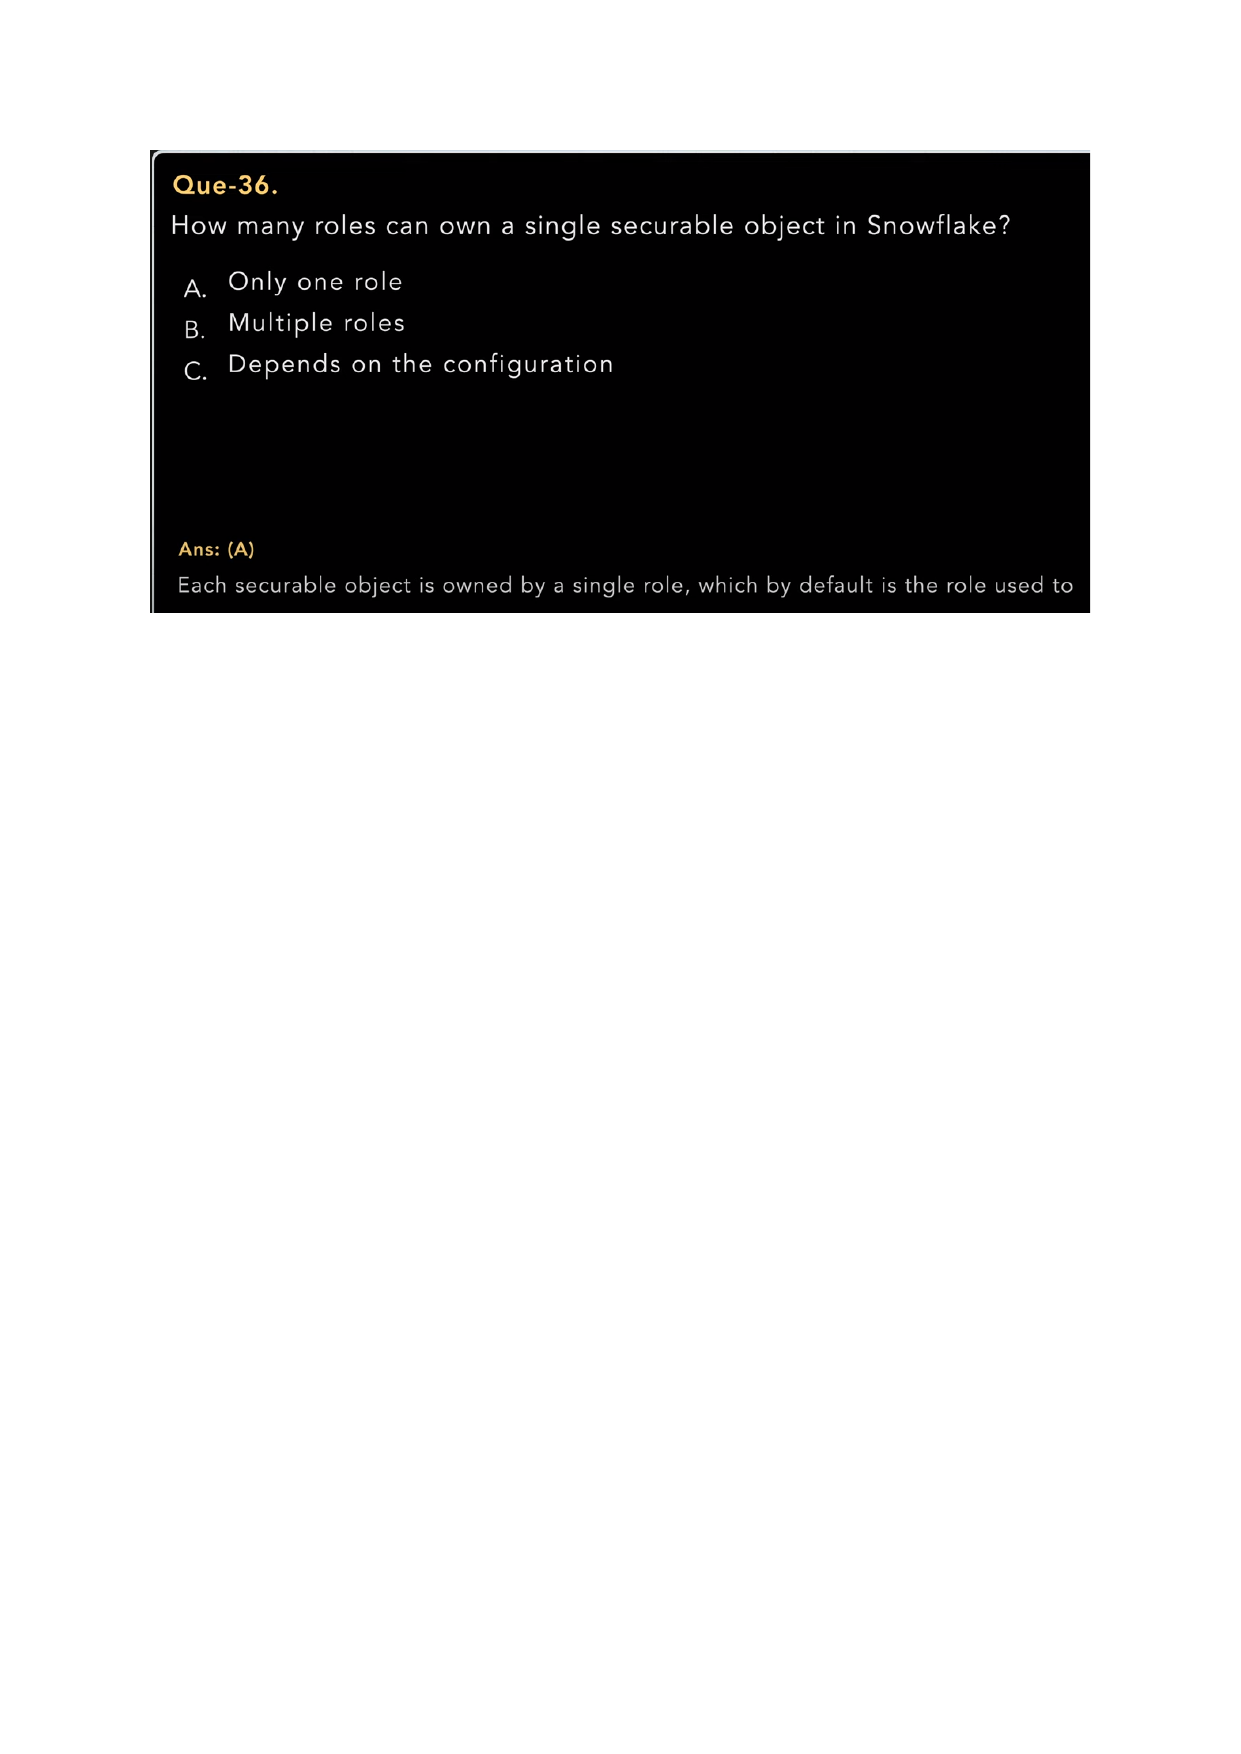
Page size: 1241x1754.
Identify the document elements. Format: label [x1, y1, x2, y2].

picture [150, 150, 1091, 613]
